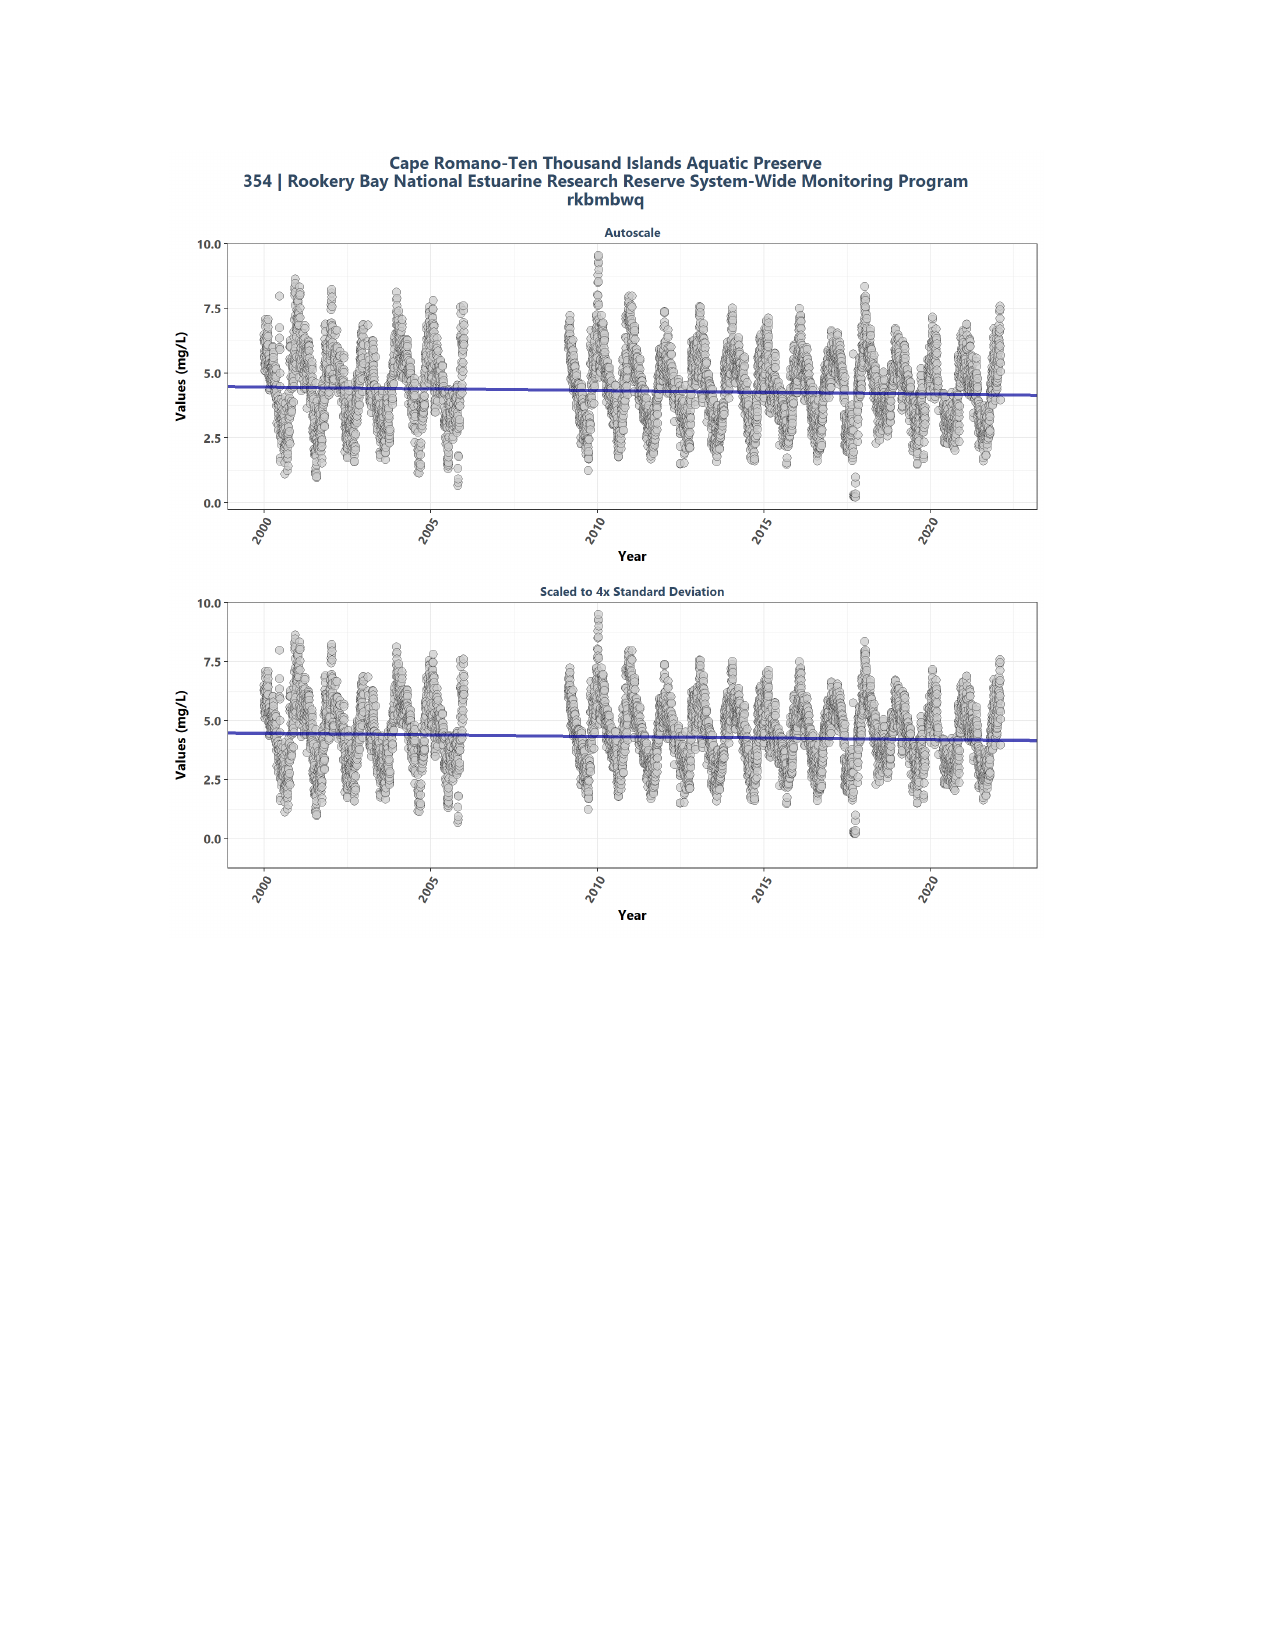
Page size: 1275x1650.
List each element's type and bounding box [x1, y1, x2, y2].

picture [168, 150, 1044, 938]
